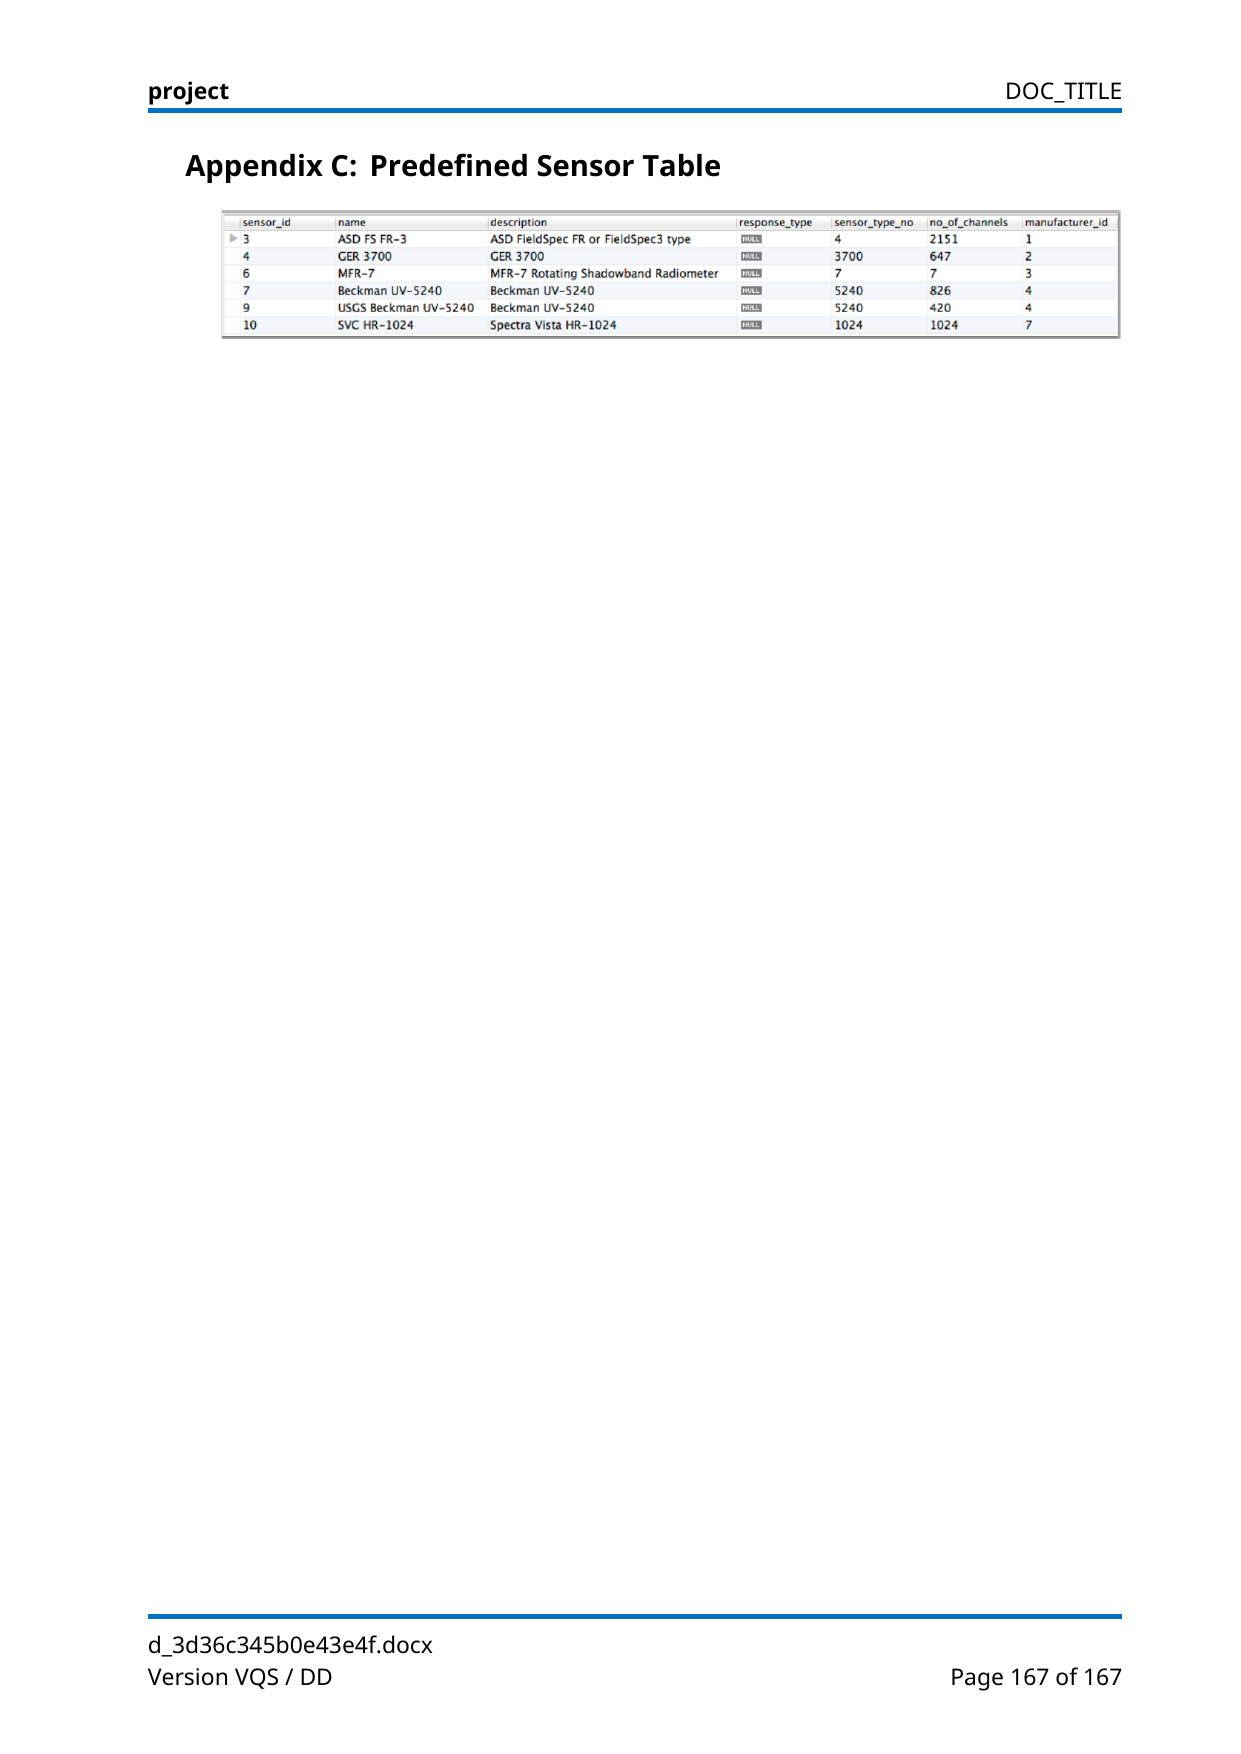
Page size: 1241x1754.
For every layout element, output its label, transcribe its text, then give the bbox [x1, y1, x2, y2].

text Predefined Sensor Table [185, 145, 1122, 185]
picture [221, 210, 1121, 339]
